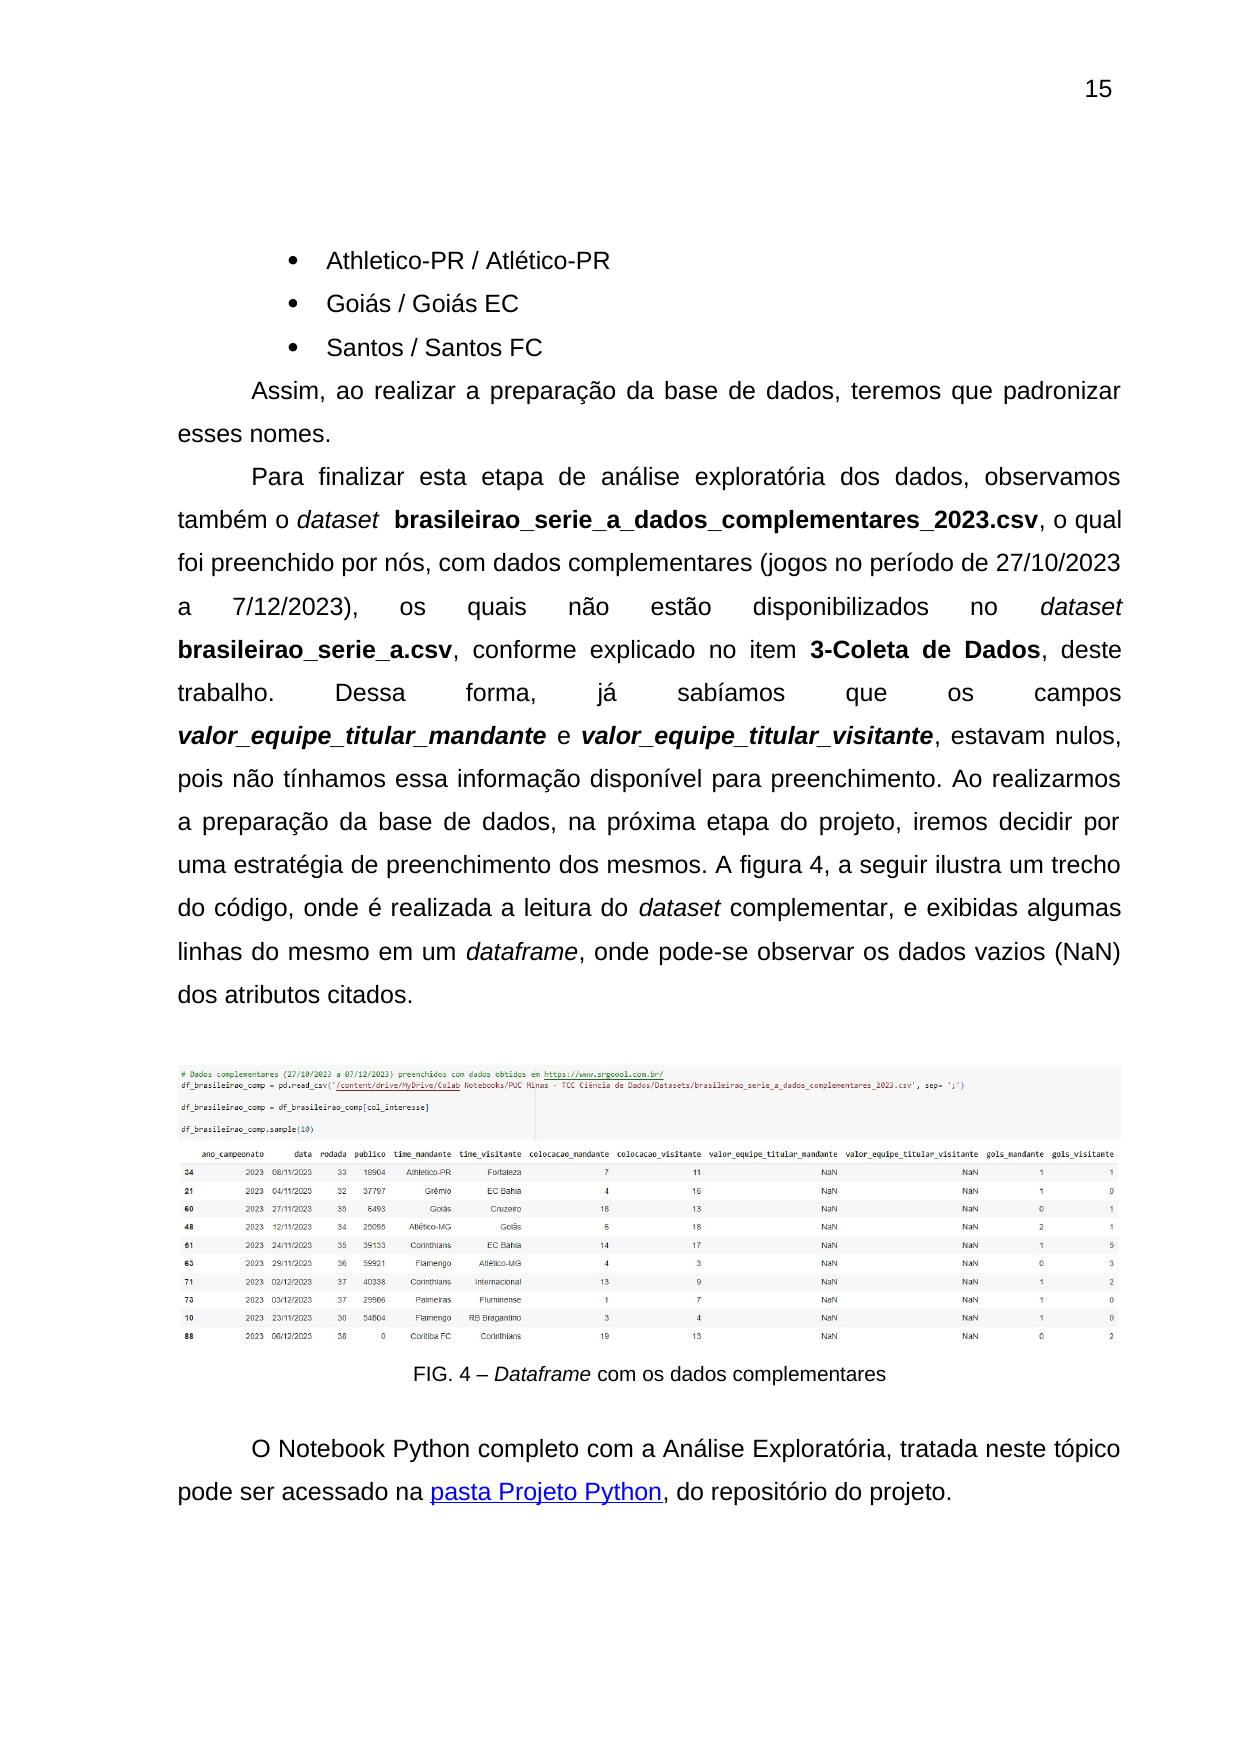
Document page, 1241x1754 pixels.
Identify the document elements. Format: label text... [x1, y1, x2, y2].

list Santos / Santos FC [288, 333, 1122, 362]
picture [178, 1065, 1121, 1348]
list Athletico-PR / Atlético-PR [288, 246, 1122, 275]
text Assim, ao realizar a preparação da base de dados, teremos que padronizar esses nomes. [177, 376, 1122, 448]
list Goiás / Goiás EC [288, 289, 1122, 318]
text FIG. 4 – Dataframe com os dados complementares [177, 1362, 1122, 1386]
text O Notebook Python completo com a Análise Exploratória, tratada neste tópico pode ser acessado na pasta Projeto Python, do repositório do projeto. [177, 1433, 1122, 1505]
text Para finalizar esta etapa de análise exploratória dos dados, observamos também o dataset brasileirao_serie_a_dados_complementares_2023.csv, o qual foi preenchido por nós, com dados complementares (jogos no período de 27/10/2023 a 7/12/2023), os quais não estão disponibilizados no dataset brasileirao_serie_a.csv, conforme explicado no item 3-Coleta de Dados, deste trabalho. Dessa forma, já sabíamos que os campos valor_equipe_titular_mandante e valor_equipe_titular_visitante, estavam nulos, pois não tínhamos essa informação disponível para preenchimento. Ao realizarmos a preparação da base de dados, na próxima etapa do projeto, iremos decidir por uma estratégia de preenchimento dos mesmos. A figura 4, a seguir ilustra um trecho do código, onde é realizada a leitura do dataset complementar, e exibidas algumas linhas do mesmo em um dataframe, onde pode-se observar os dados vazios (NaN) dos atributos citados. [177, 462, 1122, 1008]
